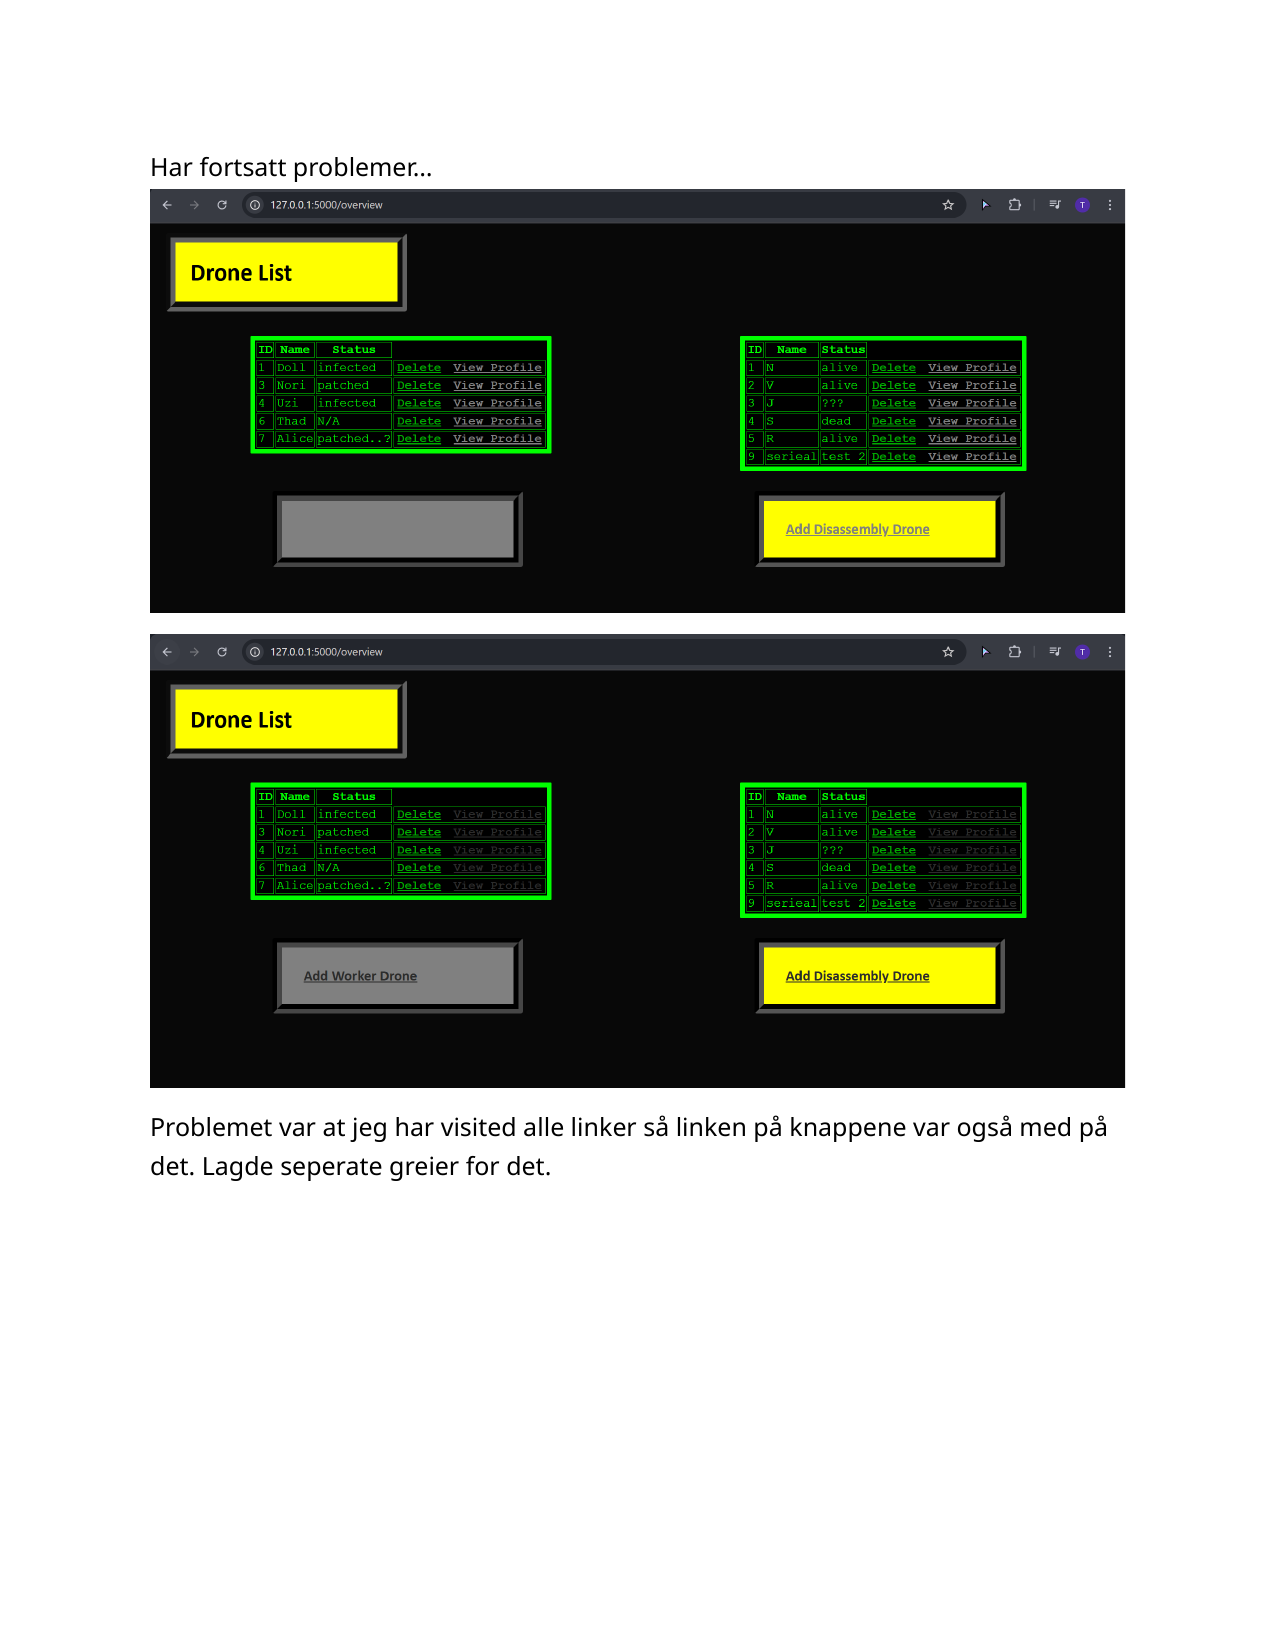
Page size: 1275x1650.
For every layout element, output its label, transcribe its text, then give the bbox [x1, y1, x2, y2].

picture [150, 189, 1125, 613]
text Problemet var at jeg har visited alle linker så linken på knappene var også med på det. Lagde seperate greier for det. [150, 1109, 1125, 1183]
picture [150, 634, 1125, 1088]
text Har fortsatt problemer… [150, 150, 1125, 189]
